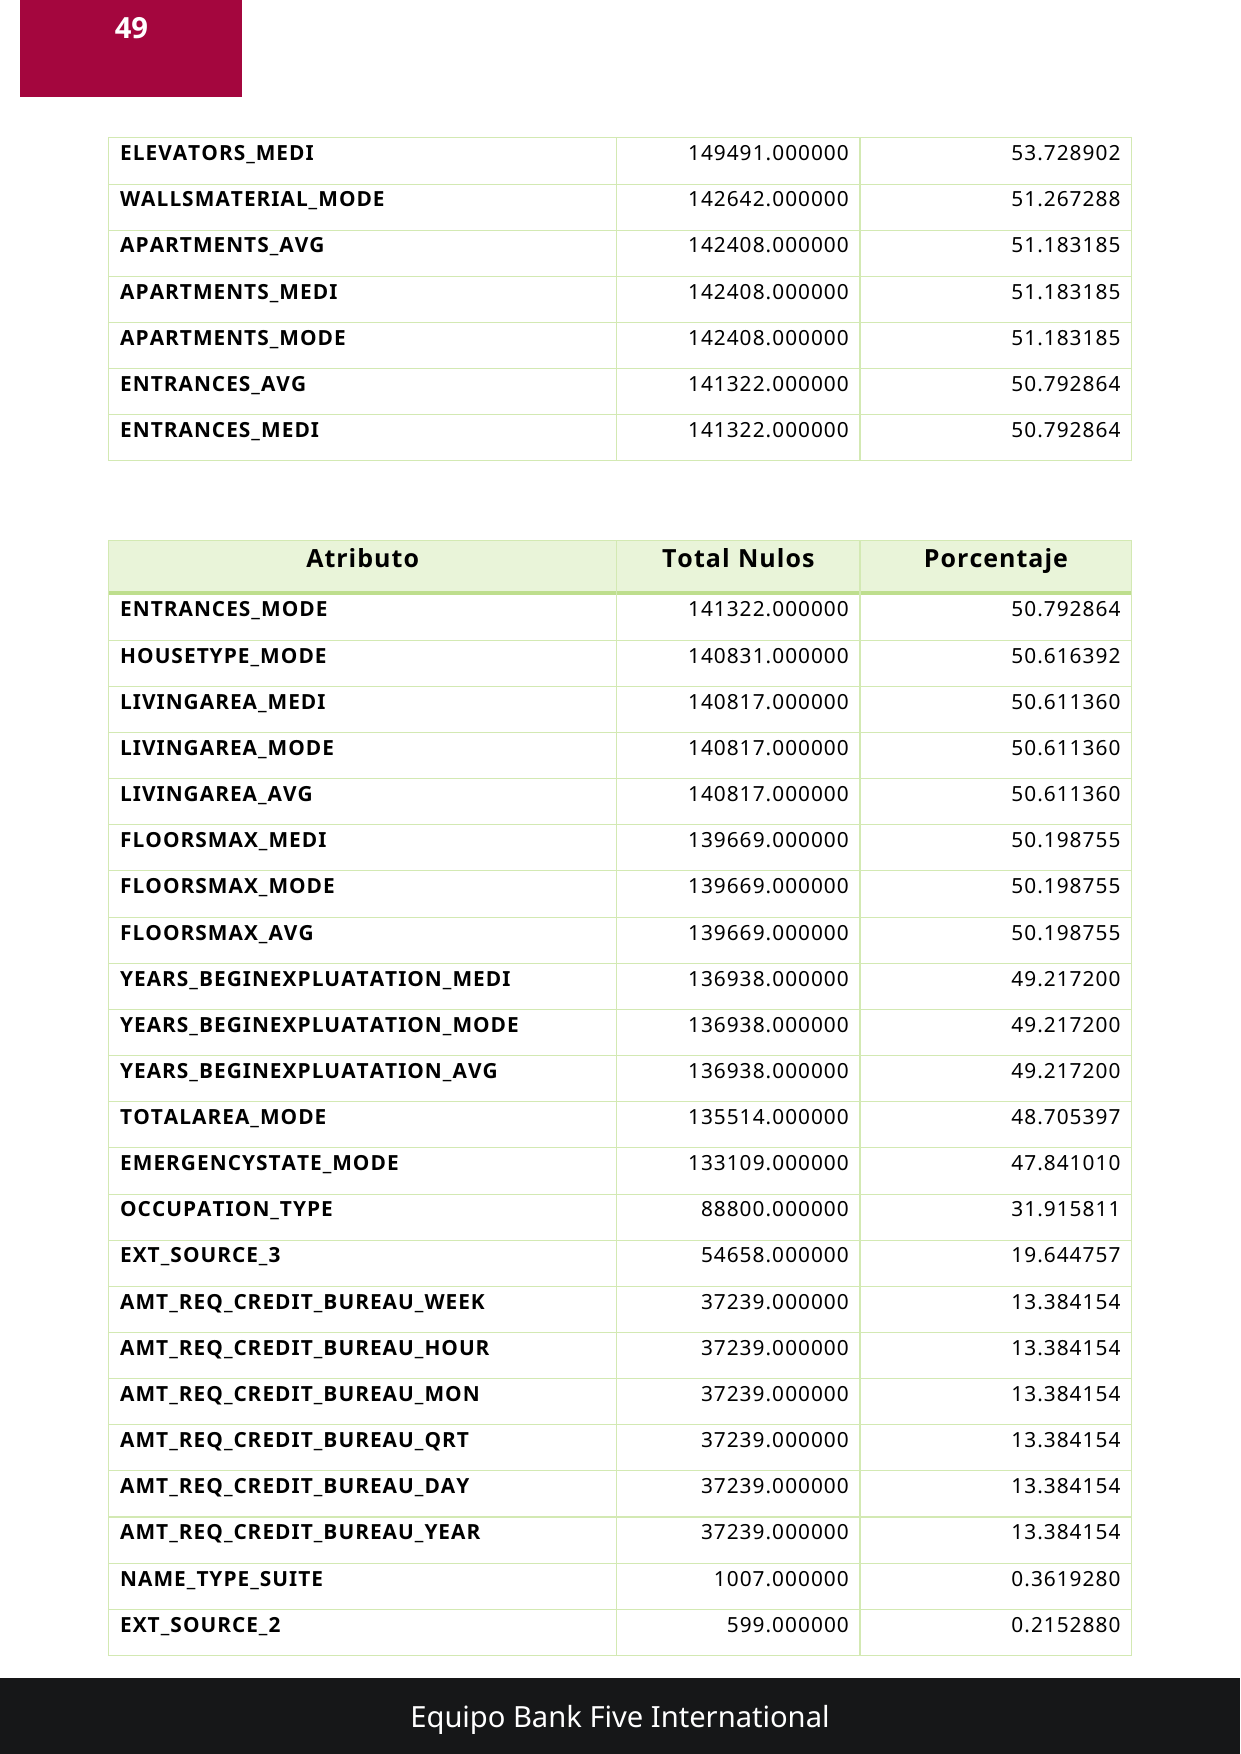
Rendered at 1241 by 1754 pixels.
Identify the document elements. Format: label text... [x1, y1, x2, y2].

table_cell APARTMENTS_MEDI [109, 277, 616, 322]
table_cell 599.000000 [617, 1610, 859, 1655]
table_cell ENTRANCES_MEDI [109, 415, 616, 460]
table_cell FLOORSMAX_MEDI [109, 825, 616, 870]
table_cell 49.217200 [861, 964, 1131, 1009]
table_cell 142408.000000 [617, 231, 859, 276]
table_cell 140831.000000 [617, 641, 859, 686]
table_cell 37239.000000 [617, 1471, 859, 1516]
table_cell YEARS_BEGINEXPLUATATION_MEDI [109, 964, 616, 1009]
table_cell 0.3619280 [861, 1564, 1131, 1609]
table_cell FLOORSMAX_AVG [109, 918, 616, 963]
table_cell ENTRANCES_AVG [109, 369, 616, 414]
table_cell 51.183185 [861, 231, 1131, 276]
table_cell 141322.000000 [617, 369, 859, 414]
table_cell 19.644757 [861, 1241, 1131, 1286]
table_cell 133109.000000 [617, 1148, 859, 1193]
table_cell 37239.000000 [617, 1333, 859, 1378]
table_cell 141322.000000 [617, 415, 859, 460]
table_cell 51.267288 [861, 185, 1131, 229]
table_cell TOTALAREA_MODE [109, 1102, 616, 1147]
table_cell 142642.000000 [617, 185, 859, 229]
table_cell 53.728902 [861, 138, 1131, 183]
table_cell NAME_TYPE_SUITE [109, 1564, 616, 1609]
table_cell 142408.000000 [617, 323, 859, 368]
table_cell 51.183185 [861, 323, 1131, 368]
table_cell 13.384154 [861, 1287, 1131, 1332]
table_cell HOUSETYPE_MODE [109, 641, 616, 686]
table_cell 50.611360 [861, 687, 1131, 732]
table_cell APARTMENTS_AVG [109, 231, 616, 276]
table_cell 47.841010 [861, 1148, 1131, 1193]
table_cell 13.384154 [861, 1333, 1131, 1378]
table_cell AMT_REQ_CREDIT_BUREAU_QRT [109, 1425, 616, 1470]
table_cell 51.183185 [861, 277, 1131, 322]
table_cell 1007.000000 [617, 1564, 859, 1609]
table_cell 88800.000000 [617, 1195, 859, 1239]
table_cell LIVINGAREA_MEDI [109, 687, 616, 732]
table_cell 50.611360 [861, 779, 1131, 824]
table_cell 139669.000000 [617, 871, 859, 917]
table_cell 142408.000000 [617, 277, 859, 322]
table_cell 136938.000000 [617, 1010, 859, 1055]
table_header Atributo [109, 541, 616, 591]
table_cell AMT_REQ_CREDIT_BUREAU_DAY [109, 1471, 616, 1516]
table_cell 13.384154 [861, 1518, 1131, 1563]
table_cell 13.384154 [861, 1379, 1131, 1424]
table_cell EMERGENCYSTATE_MODE [109, 1148, 616, 1193]
table_cell EXT_SOURCE_2 [109, 1610, 616, 1655]
table_cell 141322.000000 [617, 595, 859, 640]
table_cell 50.611360 [861, 733, 1131, 778]
table_cell 139669.000000 [617, 918, 859, 963]
table_cell 13.384154 [861, 1425, 1131, 1470]
table_cell EXT_SOURCE_3 [109, 1241, 616, 1286]
table_cell 0.2152880 [861, 1610, 1131, 1655]
table_cell LIVINGAREA_AVG [109, 779, 616, 824]
table_cell 149491.000000 [617, 138, 859, 183]
table_cell 136938.000000 [617, 1056, 859, 1101]
table_cell 50.792864 [861, 595, 1131, 640]
table_cell 135514.000000 [617, 1102, 859, 1147]
table_header Porcentaje [861, 541, 1131, 591]
table_cell 50.616392 [861, 641, 1131, 686]
table_cell ELEVATORS_MEDI [109, 138, 616, 183]
table_cell OCCUPATION_TYPE [109, 1195, 616, 1239]
table_cell 49.217200 [861, 1056, 1131, 1101]
table_cell AMT_REQ_CREDIT_BUREAU_HOUR [109, 1333, 616, 1378]
table_cell AMT_REQ_CREDIT_BUREAU_WEEK [109, 1287, 616, 1332]
table_cell 50.792864 [861, 369, 1131, 414]
table_cell APARTMENTS_MODE [109, 323, 616, 368]
table_cell 136938.000000 [617, 964, 859, 1009]
table_cell 50.198755 [861, 871, 1131, 917]
table_cell 139669.000000 [617, 825, 859, 870]
table_cell 49.217200 [861, 1010, 1131, 1055]
table_cell YEARS_BEGINEXPLUATATION_AVG [109, 1056, 616, 1101]
table_cell LIVINGAREA_MODE [109, 733, 616, 778]
table_cell AMT_REQ_CREDIT_BUREAU_YEAR [109, 1518, 616, 1563]
table_cell 13.384154 [861, 1471, 1131, 1516]
table_cell WALLSMATERIAL_MODE [109, 185, 616, 229]
table_cell 37239.000000 [617, 1287, 859, 1332]
table_cell 54658.000000 [617, 1241, 859, 1286]
table_cell 140817.000000 [617, 687, 859, 732]
table_cell YEARS_BEGINEXPLUATATION_MODE [109, 1010, 616, 1055]
table_cell 50.198755 [861, 918, 1131, 963]
table_cell 31.915811 [861, 1195, 1131, 1239]
table_cell FLOORSMAX_MODE [109, 871, 616, 917]
table_cell 140817.000000 [617, 779, 859, 824]
table_cell ENTRANCES_MODE [109, 595, 616, 640]
table_cell 37239.000000 [617, 1518, 859, 1563]
table_cell AMT_REQ_CREDIT_BUREAU_MON [109, 1379, 616, 1424]
table_cell 50.198755 [861, 825, 1131, 870]
table_header Total Nulos [617, 541, 859, 591]
table_cell 48.705397 [861, 1102, 1131, 1147]
table_cell 37239.000000 [617, 1425, 859, 1470]
table_cell 140817.000000 [617, 733, 859, 778]
table_cell 50.792864 [861, 415, 1131, 460]
table_cell 37239.000000 [617, 1379, 859, 1424]
